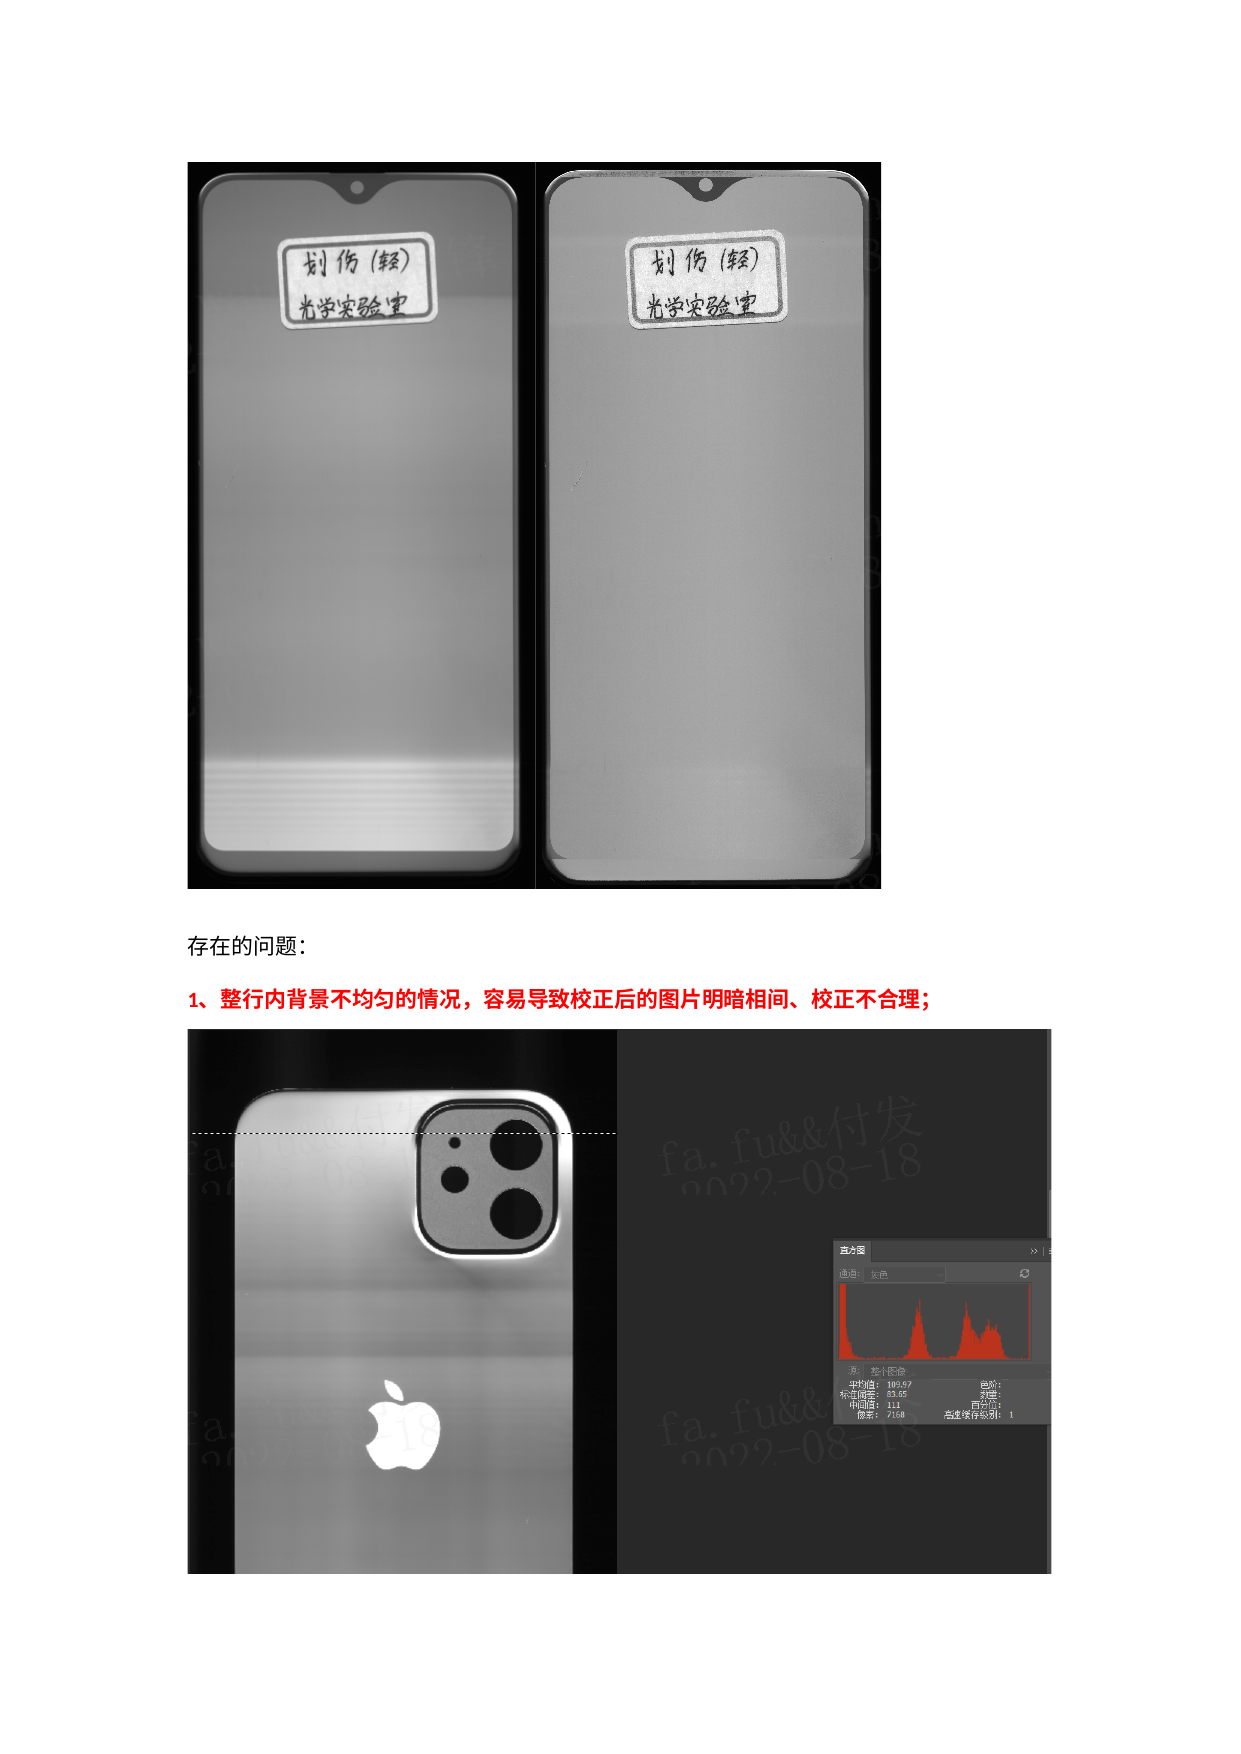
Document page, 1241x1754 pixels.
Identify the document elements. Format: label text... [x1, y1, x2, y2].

picture [187, 1029, 1052, 1574]
picture [187, 162, 882, 889]
list 1、整行内背景不均匀的情况，容易导致校正后的图片明暗相间、校正不合理； [187, 981, 1053, 1014]
text 存在的问题： [187, 929, 1053, 961]
